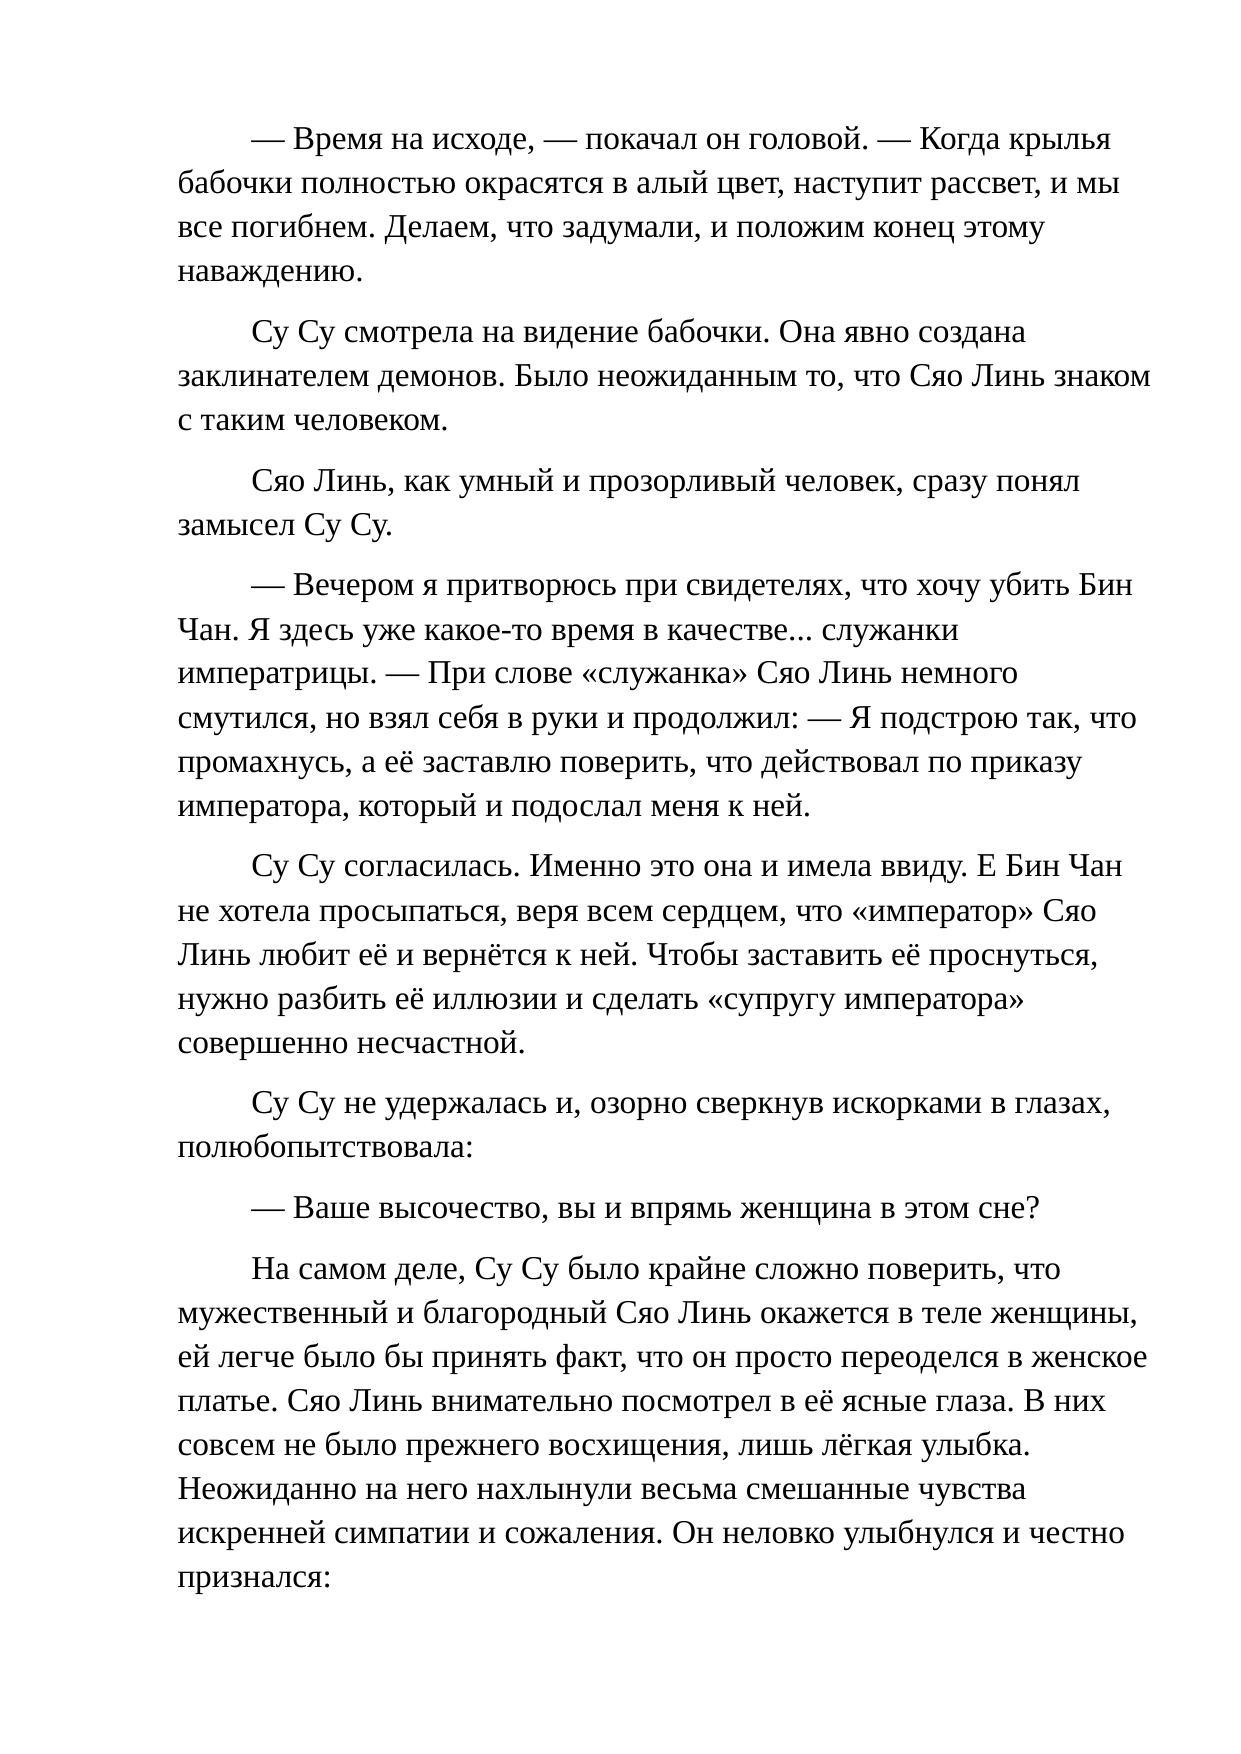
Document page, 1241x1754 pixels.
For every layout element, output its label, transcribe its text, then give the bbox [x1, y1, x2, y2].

text Су Су смотрела на видение бабочки. Она явно создана заклинателем демонов. Было неожиданным то, что Сяо Линь знаком с таким человеком. [177, 311, 1152, 437]
text — Время на исходе, — покачал он головой. — Когда крылья бабочки полностью окрасятся в алый цвет, наступит рассвет, и мы все погибнем. Делаем, что задумали, и положим конец этому наваждению. [177, 118, 1152, 289]
text Сяо Линь, как умный и прозорливый человек, сразу понял замысел Су Су. [177, 460, 1152, 542]
text Су Су согласилась. Именно это она и имела ввиду. Е Бин Чан не хотела просыпаться, веря всем сердцем, что «император» Сяо Линь любит её и вернётся к ней. Чтобы заставить её проснуться, нужно разбить её иллюзии и сделать «супругу императора» совершенно несчастной. [177, 846, 1152, 1060]
text — Ваше высочество, вы и впрямь женщина в этом сне? [177, 1187, 1152, 1226]
text Су Су не удержалась и, озорно сверкнув искорками в глазах, полюбопытствовала: [177, 1083, 1152, 1165]
text На самом деле, Су Су было крайне сложно поверить, что мужественный и благородный Сяо Линь окажется в теле женщины, ей легче было бы принять факт, что он просто переоделся в женское платье. Сяо Линь внимательно посмотрел в её ясные глаза. В них совсем не было прежнего восхищения, лишь лёгкая улыбка. Неожиданно на него нахлынули весьма смешанные чувства искренней симпатии и сожаления. Он неловко улыбнулся и честно признался: [177, 1248, 1152, 1595]
text — Вечером я притворюсь при свидетелях, что хочу убить Бин Чан. Я здесь уже какое-то время в качестве... служанки императрицы. — При слове «служанка» Сяо Линь немного смутился, но взял себя в руки и продолжил: — Я подстрою так, что промахнусь, а её заставлю поверить, что действовал по приказу императора, который и подослал меня к ней. [177, 565, 1152, 823]
